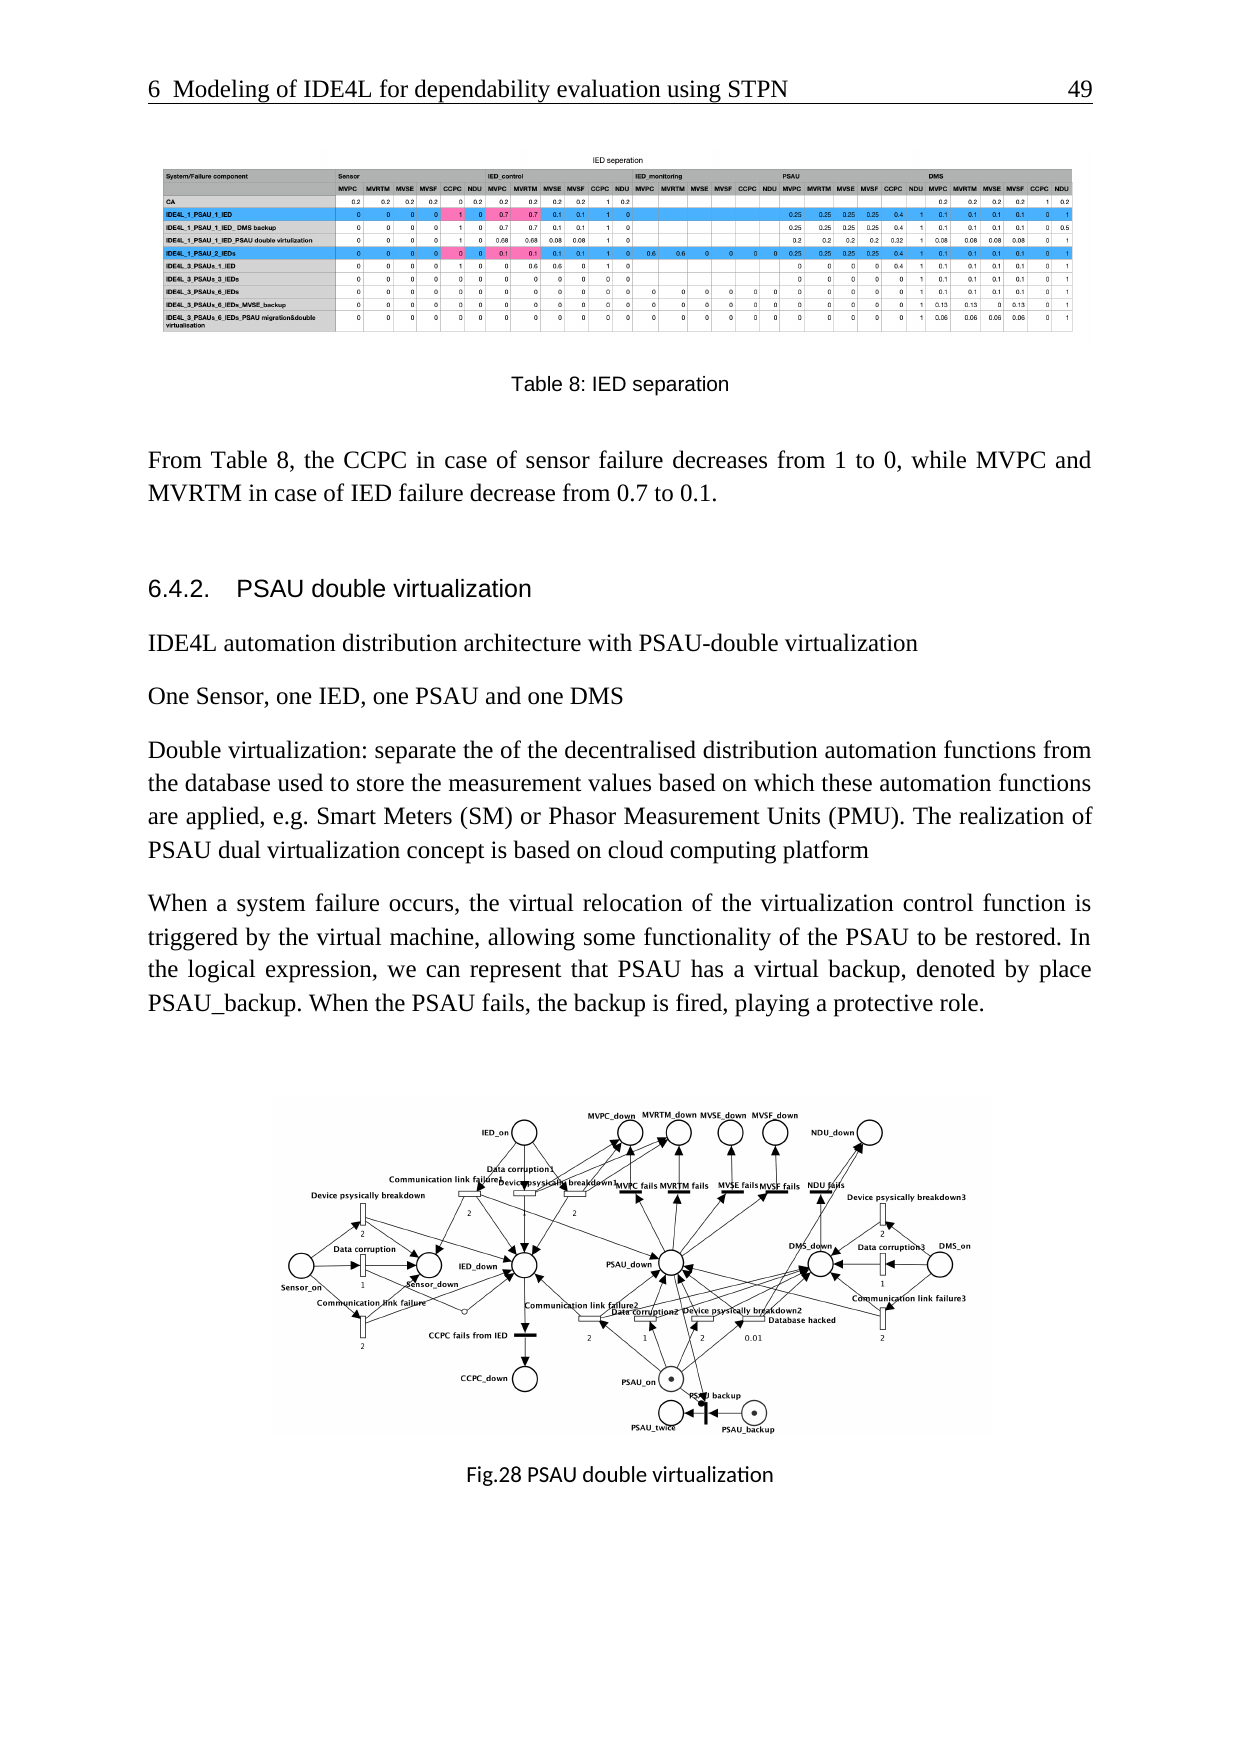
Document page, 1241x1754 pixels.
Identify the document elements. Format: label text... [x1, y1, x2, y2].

text From Table 8, the CCPC in case of sensor failure decreases from 1 to 0, while MVPC and MVRTM in case of IED failure decrease from 0.7 to 0.1. [148, 445, 1093, 507]
text IDE4L automation distribution architecture with PSAU-double virtualization [148, 628, 1093, 656]
text Double virtualization: separate the of the decentralised distribution automation functions from the database used to store the measurement values based on which these automation functions are applied, e.g. Smart Meters (SM) or Phasor Measurement Units (PMU). The realization of PSAU dual virtualization concept is based on cloud computing platform [148, 735, 1093, 863]
text Table 8: IED separation [148, 372, 1093, 396]
picture [149, 147, 1091, 342]
text When a system failure occurs, the virtual relocation of the virtualization control function is triggered by the virtual machine, allowing some functionality of the PSAU to be restored. In the logical expression, we can represent that PSAU has a virtual backup, denoted by place PSAU_backup. When the PSAU fails, the backup is fired, playing a protective role. [148, 888, 1093, 1016]
text Fig.28 PSAU double virtualization [148, 1460, 1093, 1488]
picture [272, 1095, 993, 1436]
title PSAU double virtualization [148, 574, 1093, 603]
text One Sensor, one IED, one PSAU and one DMS [148, 681, 1093, 710]
